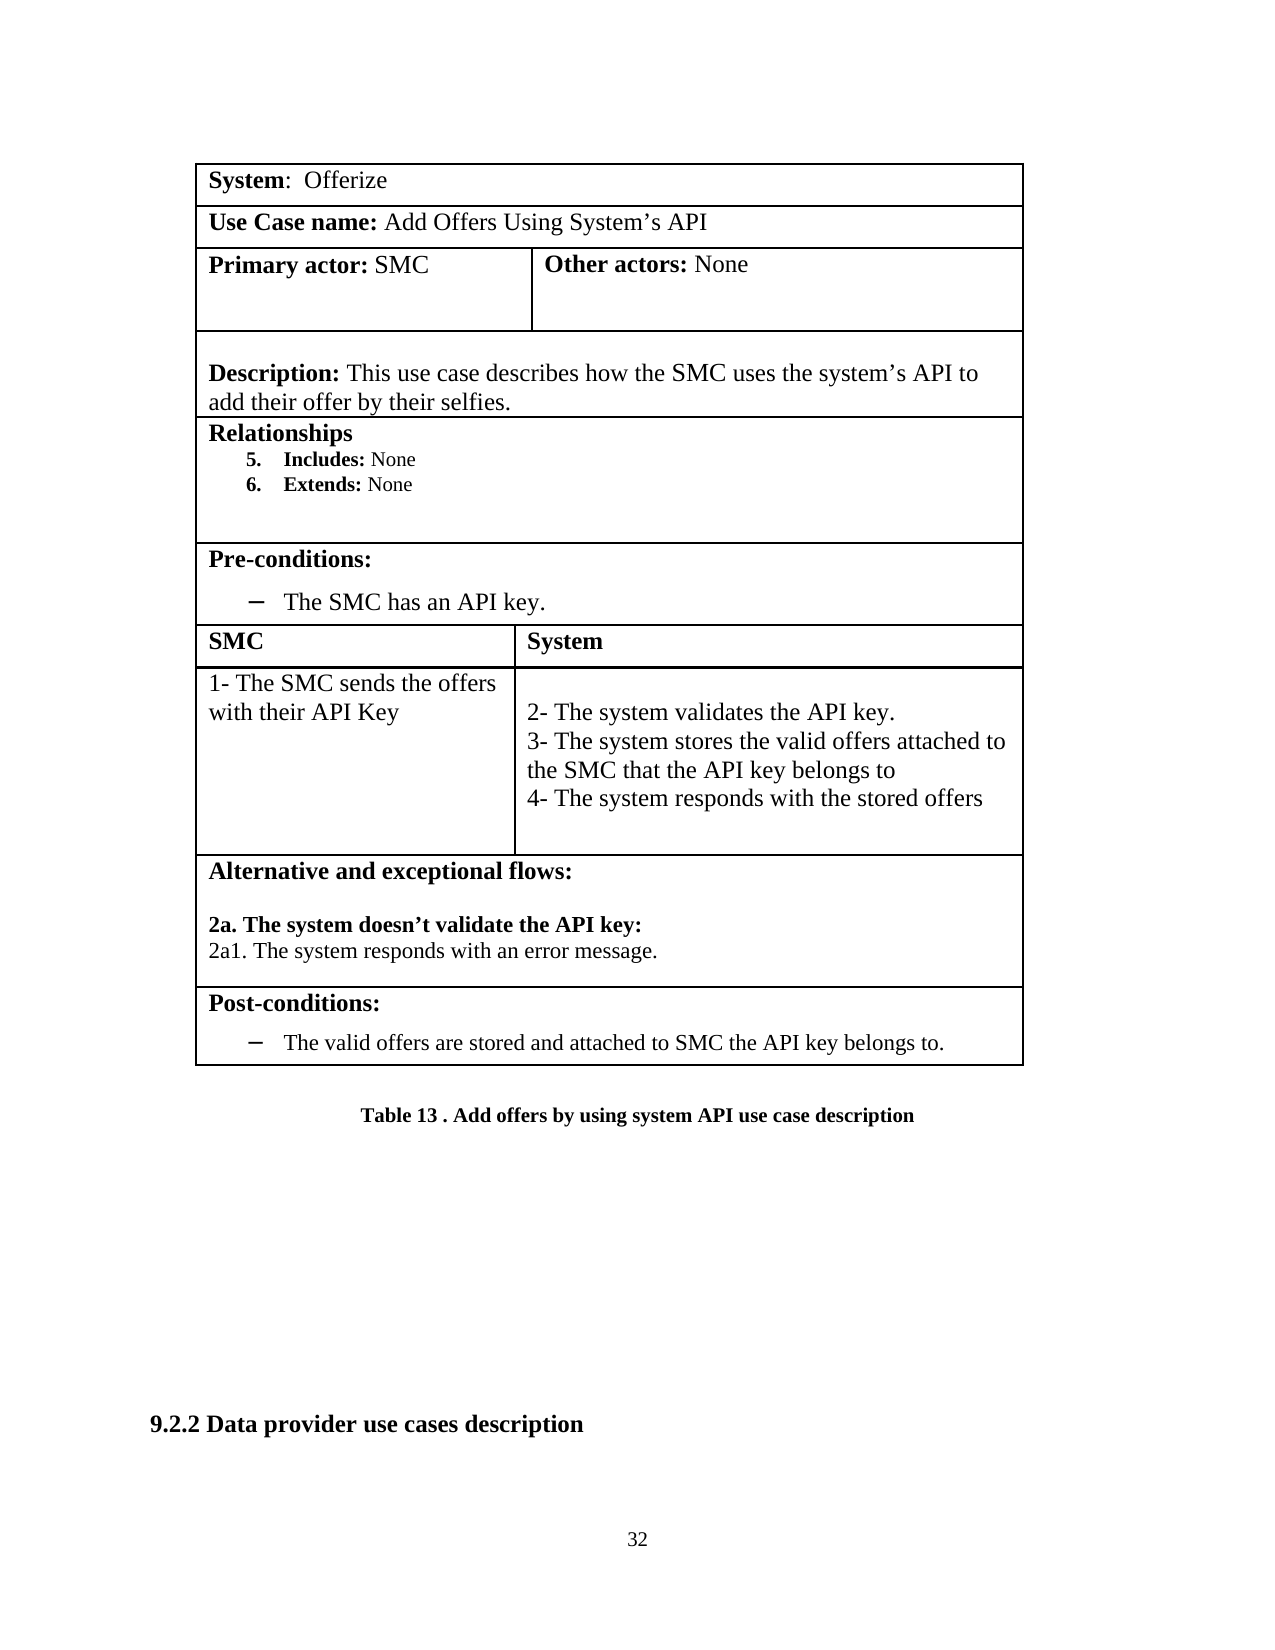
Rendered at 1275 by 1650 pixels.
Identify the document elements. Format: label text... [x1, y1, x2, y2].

table_cell Description: This use case describes how the SMC uses the system’s API to add their offer by their selfies. [197, 332, 1022, 416]
table_cell 2- The system validates the API key. 3- The system stores the valid offers attached to the SMC that the API key belongs to 4- The system responds with the stored offers [516, 669, 1022, 854]
table_cell Relationships Includes: None Extends: None [197, 418, 1022, 542]
table_cell Other actors: None [533, 249, 1022, 330]
table_cell Post-conditions: The valid offers are stored and attached to SMC the API key belongs to. [197, 988, 1022, 1064]
table_cell Pre-conditions: The SMC has an API key. [197, 544, 1022, 624]
subtitle 9.2.2 Data provider use cases description [150, 1409, 1125, 1437]
table_cell Primary actor: SMC [197, 249, 531, 330]
table_cell Alternative and exceptional flows: 2a. The system doesn’t validate the API key: 2a1. The system responds with an error message. [197, 856, 1022, 986]
table_cell System [516, 626, 1022, 666]
table_cell SMC [197, 626, 514, 666]
text Table 13 . Add offers by using system API use case description [150, 1103, 1125, 1127]
table_cell System: Offerize [197, 165, 1022, 205]
table_cell 1- The SMC sends the offers with their API Key [197, 669, 514, 854]
table_cell Use Case name: Add Offers Using System’s API [197, 207, 1022, 247]
